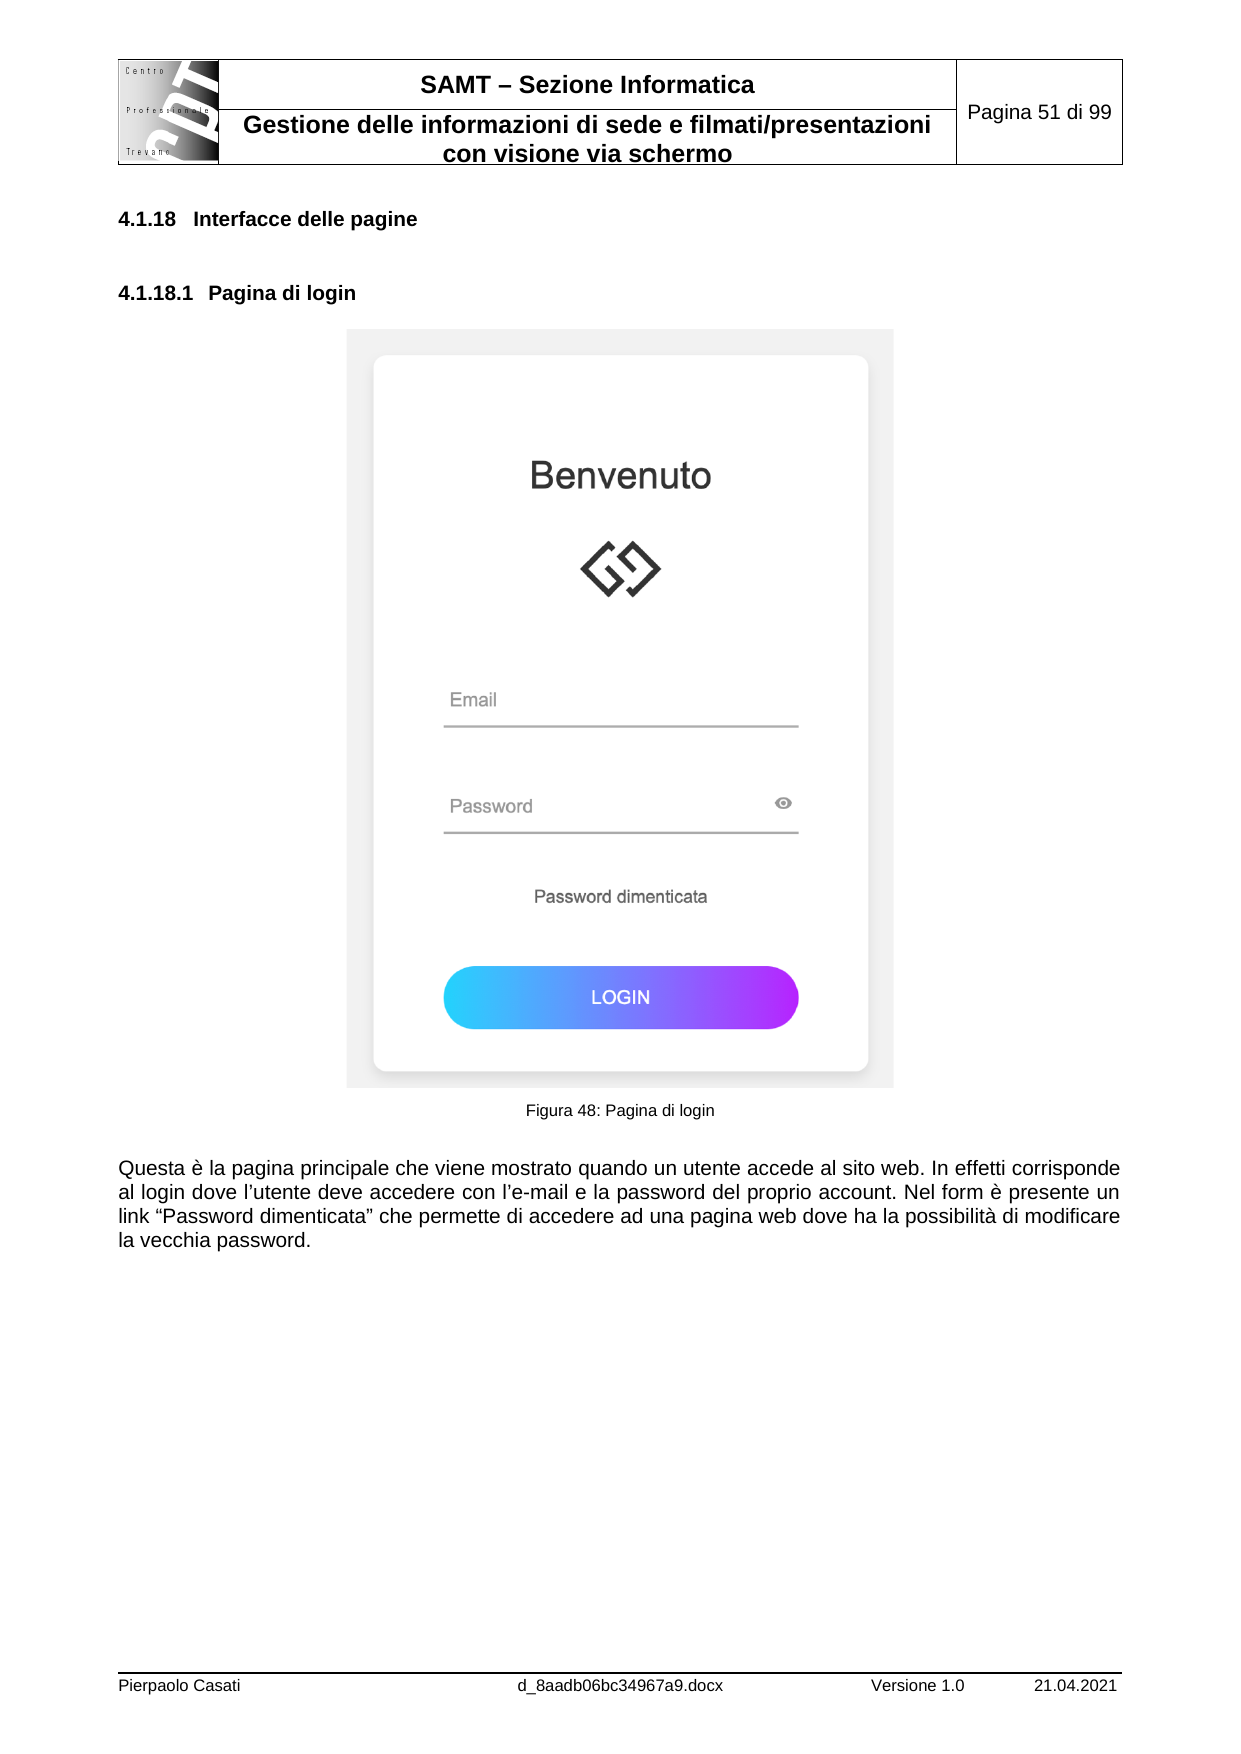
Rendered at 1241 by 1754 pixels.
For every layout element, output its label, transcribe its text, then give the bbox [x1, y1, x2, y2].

picture [346, 329, 894, 1088]
picture [118, 60, 219, 161]
text Questa è la pagina principale che viene mostrato quando un utente accede al sito web. In effetti corrisponde al login dove l’utente deve accedere con l’e-mail e la password del proprio account. Nel form è presente un link “Password dimenticata” che permette di accedere ad una pagina web dove ha la possibilità di modificare la vecchia password. [118, 1156, 1122, 1252]
text Figura 48: Pagina di login [118, 1101, 1122, 1120]
subtitle Pagina di login [118, 281, 1122, 305]
subtitle Interfacce delle pagine [118, 207, 1122, 231]
